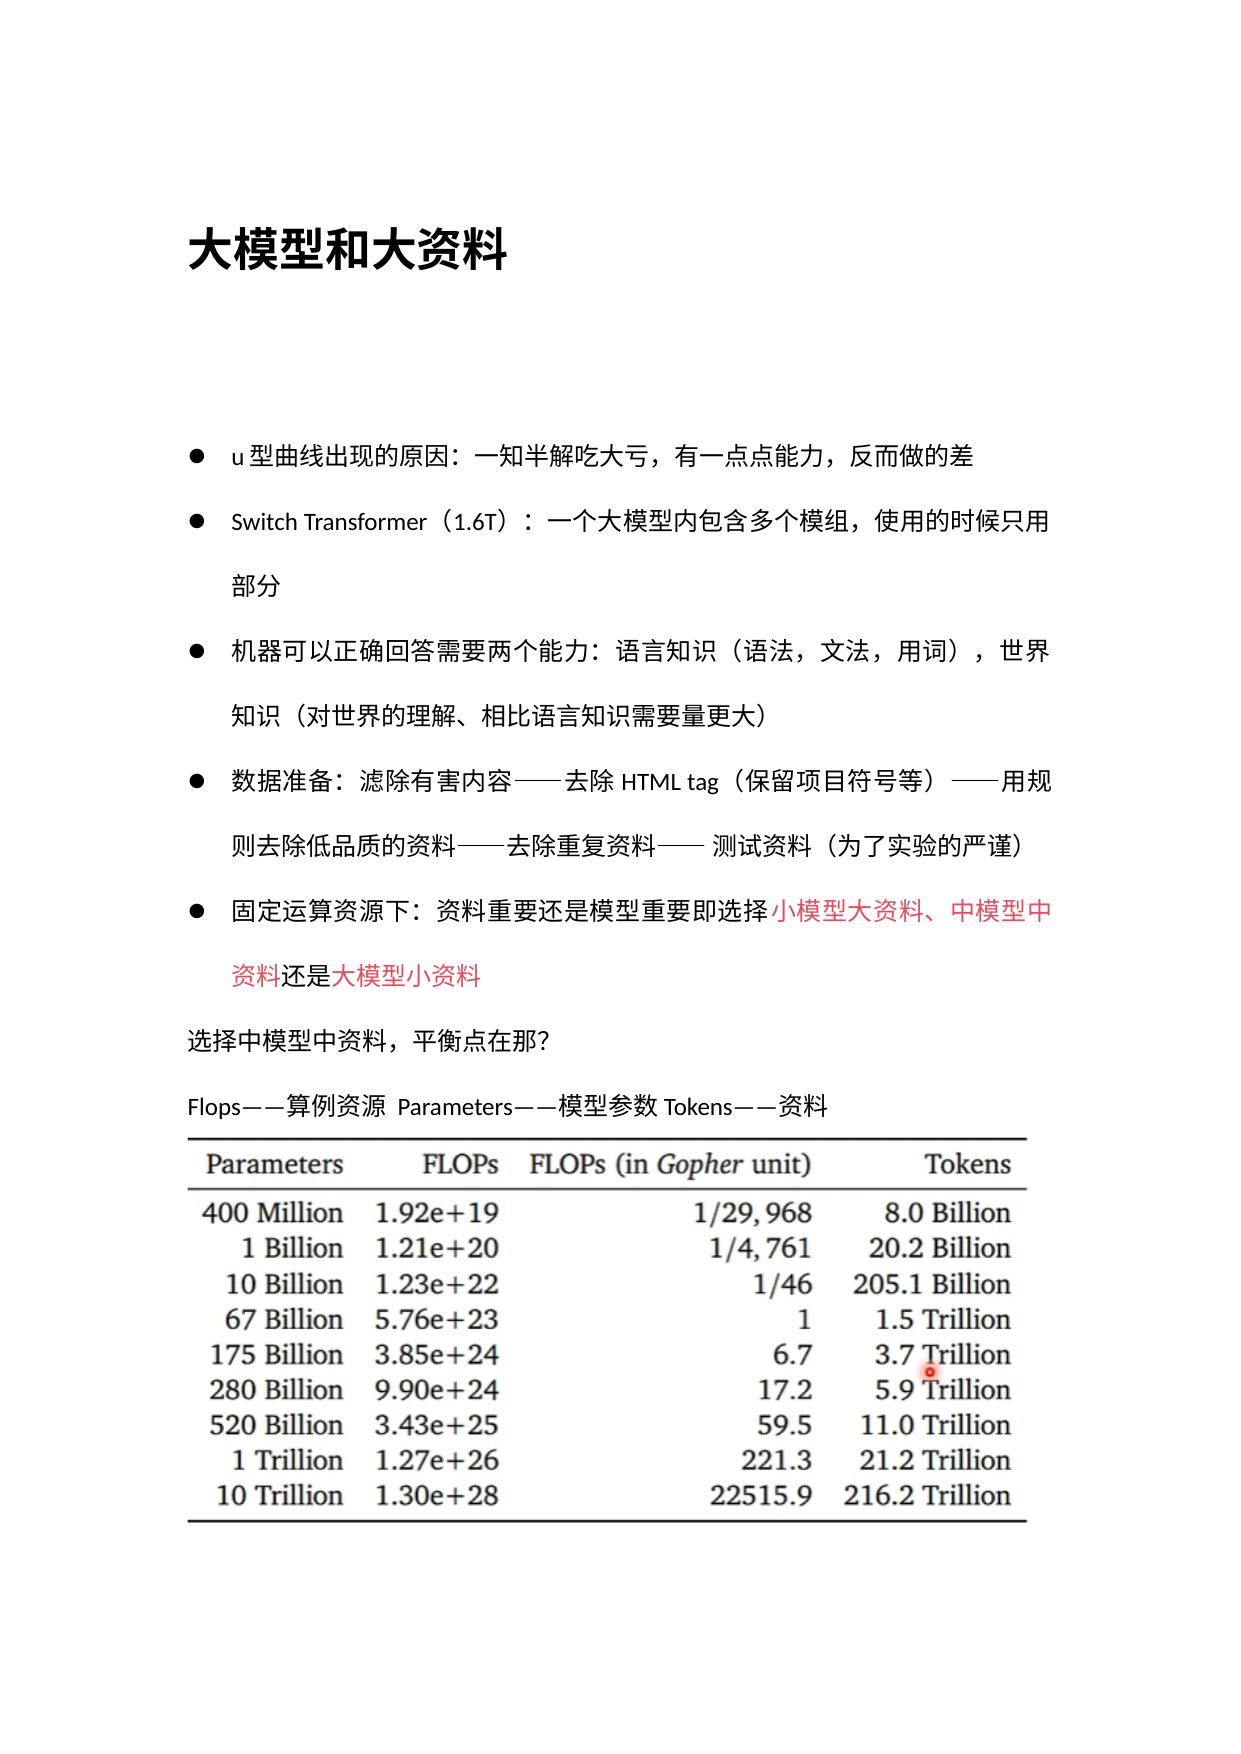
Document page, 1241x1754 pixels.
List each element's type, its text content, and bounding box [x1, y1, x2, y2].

list 数据准备：滤除有害内容——去除HTML tag（保留项目符号等）——用规则去除低品质的资料——去除重复资料—— 测试资料（为了实验的严谨） [187, 747, 1053, 877]
list 选择中模型中资料，平衡点在那？ [187, 1007, 1053, 1072]
subtitle 大模型和大资料 [187, 197, 1053, 295]
list Flops——算例资源 Parameters——模型参数 Tokens——资料 [187, 1072, 1053, 1137]
picture [187, 1137, 1036, 1528]
list u型曲线出现的原因：一知半解吃大亏，有一点点能力，反而做的差 [187, 422, 1053, 487]
list 固定运算资源下：资料重要还是模型重要即选择小模型大资料、中模型中资料还是大模型小资料 [187, 877, 1053, 1007]
list Switch Transformer（1.6T）：一个大模型内包含多个模组，使用的时候只用部分 [187, 487, 1053, 617]
list 机器可以正确回答需要两个能力：语言知识（语法，文法，用词），世界知识（对世界的理解、相比语言知识需要量更大） [187, 617, 1053, 747]
